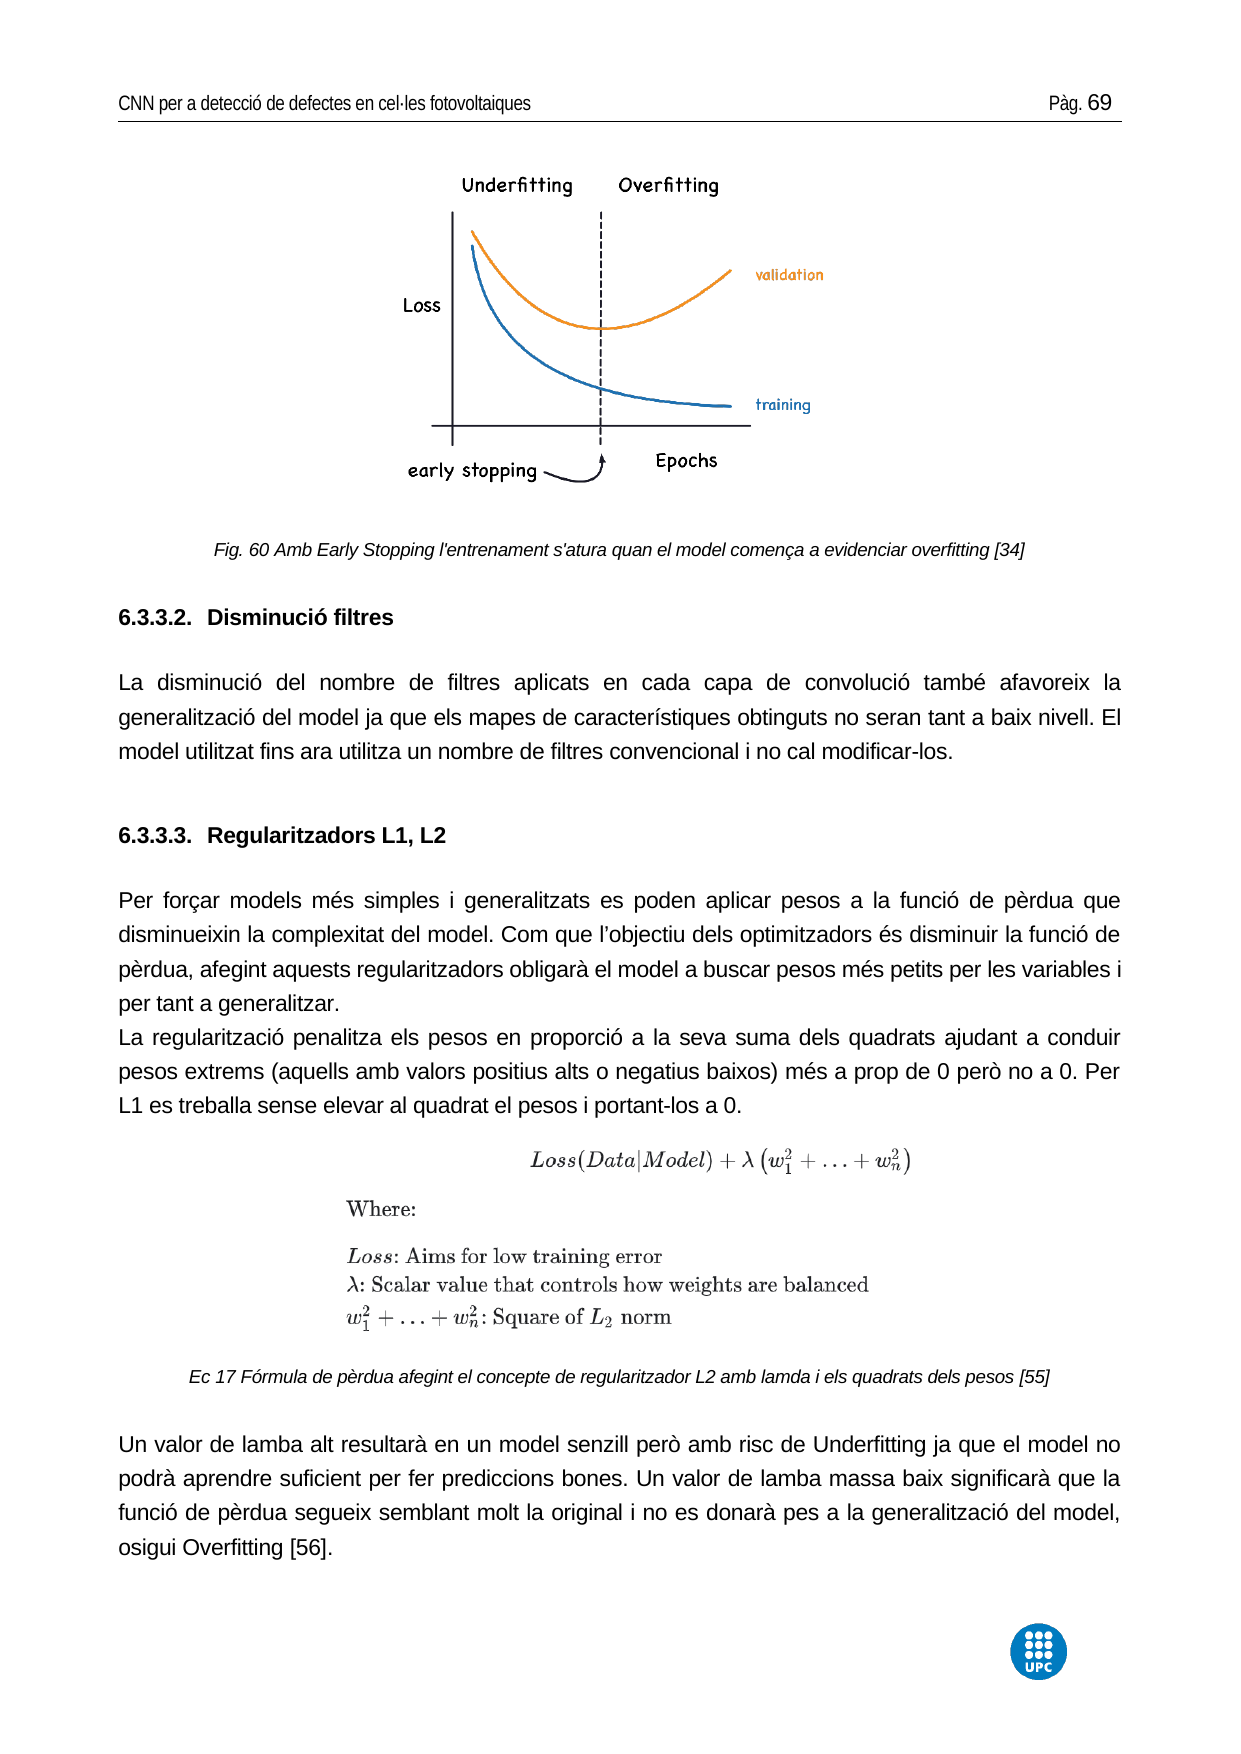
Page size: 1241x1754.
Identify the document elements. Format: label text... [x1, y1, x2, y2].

picture [325, 1126, 915, 1346]
text La disminució del nombre de filtres aplicats en cada capa de convolució també afavoreix la generalització del model ja que els mapes de característiques obtinguts no seran tant a baix nivell. El model utilitzat fins ara utilitza un nombre de filtres convencional i no cal modificar-los. [118, 669, 1122, 764]
text Fig. 60 Amb Early Stopping l'entrenament s'atura quan el model comença a evidenciar overfitting [34] [118, 538, 1122, 560]
subtitle Regularitzadors L1, L2 [118, 822, 1122, 848]
text Un valor de lamba alt resultarà en un model senzill però amb risc de Underfitting ja que el model no podrà aprendre suficient per fer prediccions bones. Un valor de lamba massa baix significarà que la funció de pèrdua segueix semblant molt la original i no es donarà pes a la generalització del model, osigui Overfitting [55]. [118, 1431, 1122, 1560]
picture [1003, 1616, 1074, 1687]
subtitle Disminució filtres [118, 604, 1122, 630]
picture [389, 147, 851, 493]
text Per forçar models més simples i generalitzats es poden aplicar pesos a la funció de pèrdua que disminueixin la complexitat del model. Com que l’objectiu dels optimitzadors és disminuir la funció de pèrdua, afegint aquests regularitzadors obligarà el model a buscar pesos més petits per les variables i per tant a generalitzar. [118, 887, 1122, 1016]
text La regularització penalitza els pesos en proporció a la seva suma dels quadrats ajudant a conduir pesos extrems (aquells amb valors positius alts o negatius baixos) més a prop de 0 però no a 0. Per L1 es treballa sense elevar al quadrat el pesos i portant-los a 0. [118, 1024, 1122, 1118]
